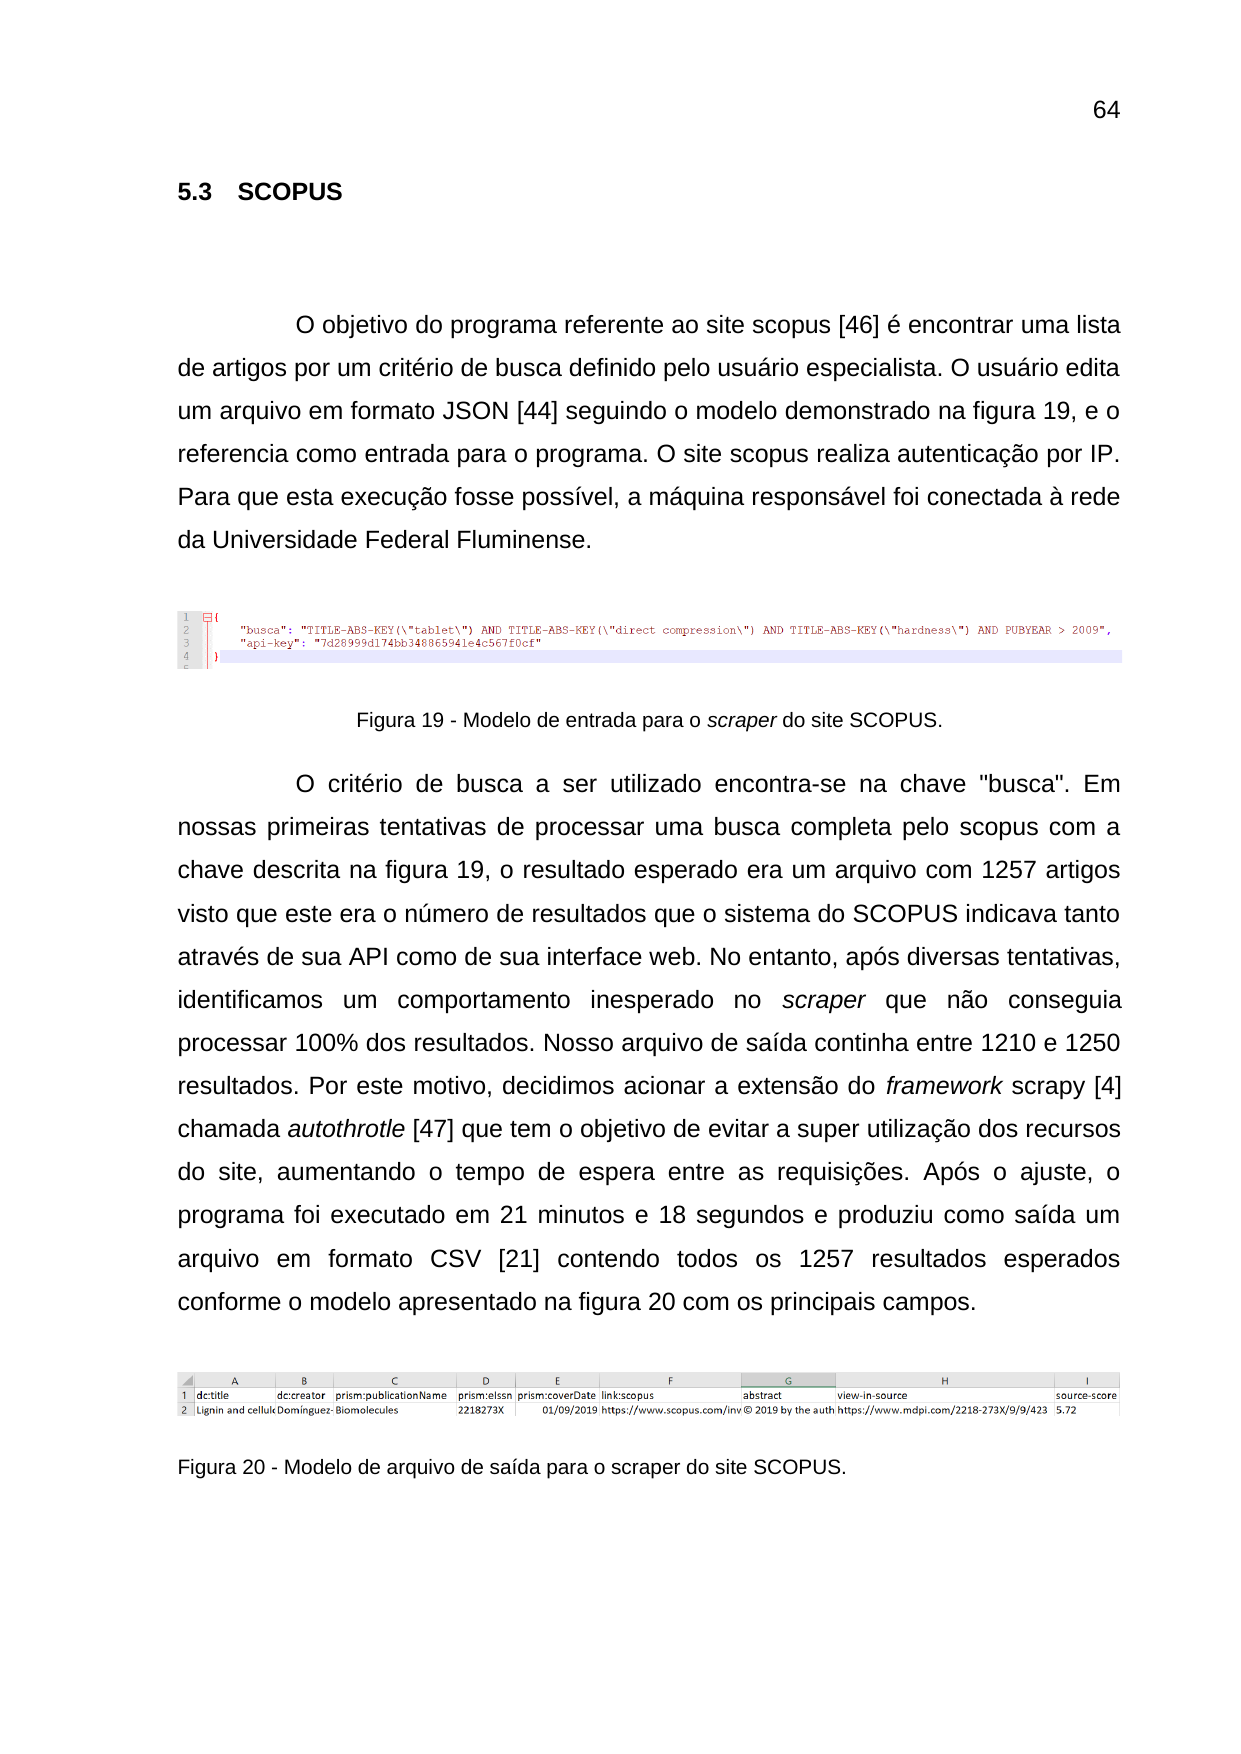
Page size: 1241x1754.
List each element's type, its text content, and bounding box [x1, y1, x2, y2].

text O critério de busca a ser utilizado encontra-se na chave "busca". Em nossas primeiras tentativas de processar uma busca completa pelo scopus com a chave descrita na figura 19, o resultado esperado era um arquivo com 1257 artigos visto que este era o número de resultados que o sistema do SCOPUS indicava tanto através de sua API como de sua interface web. No entanto, após diversas tentativas, identificamos um comportamento inesperado no scraper que não conseguia processar 100% dos resultados. Nosso arquivo de saída continha entre 1210 e 1250 resultados. Por este motivo, decidimos acionar a extensão do framework scrapy [4] chamada autothrotle [47] que tem o objetivo de evitar a super utilização dos recursos do site, aumentando o tempo de espera entre as requisições. Após o ajuste, o programa foi executado em 21 minutos e 18 segundos e produziu como saída um arquivo em formato CSV [21] contendo todos os 1257 resultados esperados conforme o modelo apresentado na figura 20 com os principais campos. [177, 769, 1122, 1315]
picture [177, 611, 1123, 669]
subtitle SCOPUS [177, 177, 1122, 206]
text O objetivo do programa referente ao site scopus [46] é encontrar uma lista de artigos por um critério de busca definido pelo usuário especialista. O usuário edita um arquivo em formato JSON [44] seguindo o modelo demonstrado na figura 19, e o referencia como entrada para o programa. O site scopus realiza autenticação por IP. Para que esta execução fosse possível, a máquina responsável foi conectada à rede da Universidade Federal Fluminense. [177, 310, 1122, 554]
picture [177, 1372, 1120, 1416]
text Figura 19 - Modelo de entrada para o scraper do site SCOPUS. [177, 708, 1122, 732]
text Figura 20 - Modelo de arquivo de saída para o scraper do site SCOPUS. [177, 1455, 1122, 1479]
